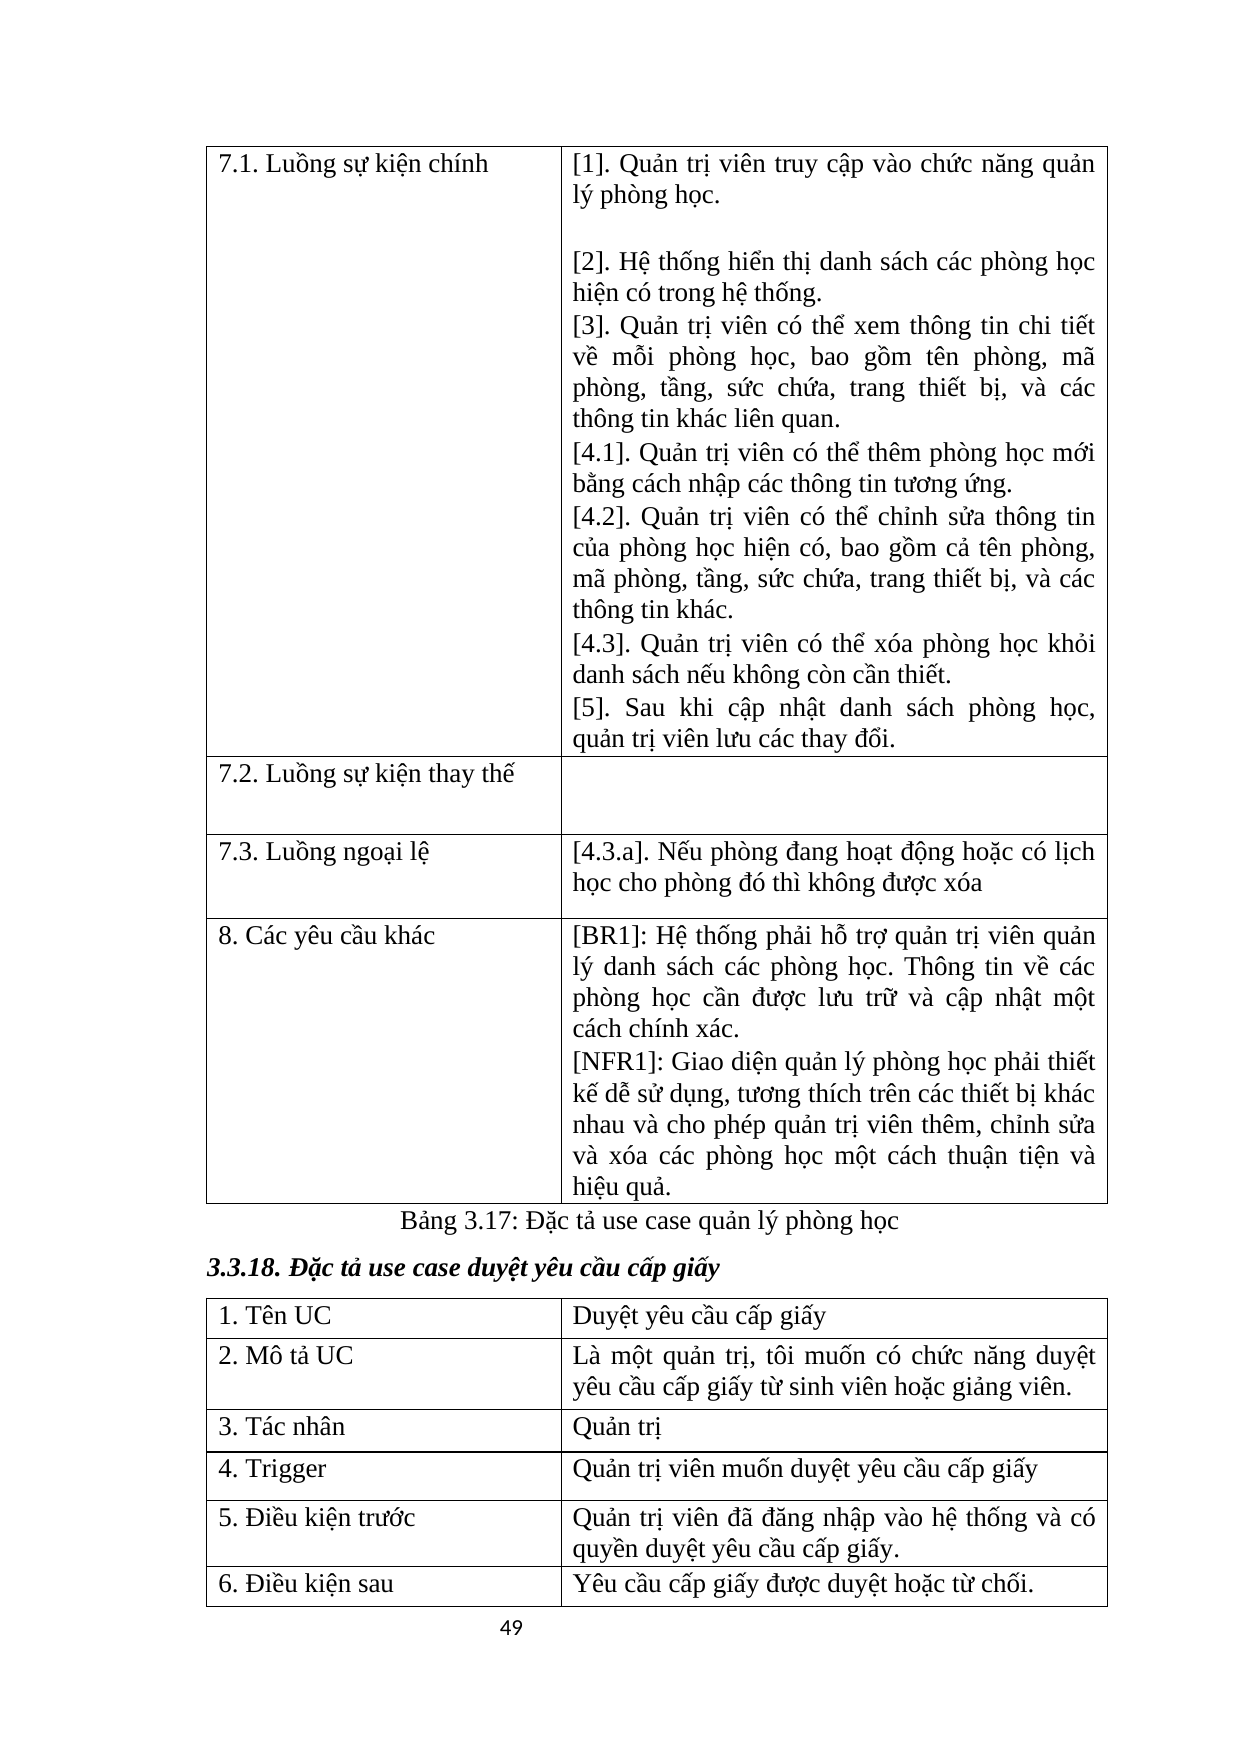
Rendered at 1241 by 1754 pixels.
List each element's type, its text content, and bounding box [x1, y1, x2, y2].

list Bảng 3.17: Đặc tả use case quản lý phòng học [177, 1204, 1122, 1236]
table_cell [4.3.a]. Nếu phòng đang hoạt động hoặc có lịch học cho phòng đó thì không được xóa [562, 835, 1107, 918]
table_cell [BR1]: Hệ thống phải hỗ trợ quản trị viên quản lý danh sách các phòng học. Thông tin về các phòng học cần được lưu trữ và cập nhật một cách chính xác. [NFR1]: Giao diện quản lý phòng học phải thiết kế dễ sử dụng, tương thích trên các thiết bị khác nhau và cho phép quản trị viên thêm, chỉnh sửa và xóa các phòng học một cách thuận tiện và hiệu quả. [562, 919, 1107, 1203]
table_cell 2. Mô tả UC [207, 1339, 561, 1409]
table_header Duyệt yêu cầu cấp giấy [562, 1299, 1107, 1338]
table_cell Quản trị [562, 1410, 1107, 1451]
table_cell 7.2. Luồng sự kiện thay thế [207, 757, 561, 834]
list Đặc tả use case duyệt yêu cầu cấp giấy [207, 1251, 1122, 1282]
table_header 1. Tên UC [207, 1299, 561, 1338]
table_cell 7.3. Luồng ngoại lệ [207, 835, 561, 918]
table_cell 4. Trigger [207, 1453, 561, 1500]
table_cell Yêu cầu cấp giấy được duyệt hoặc từ chối. [562, 1567, 1107, 1606]
table_cell Quản trị viên muốn duyệt yêu cầu cấp giấy [562, 1453, 1107, 1500]
table_cell Quản trị viên đã đăng nhập vào hệ thống và có quyền duyệt yêu cầu cấp giấy. [562, 1501, 1107, 1566]
table_cell [562, 757, 1107, 834]
table_cell Là một quản trị, tôi muốn có chức năng duyệt yêu cầu cấp giấy từ sinh viên hoặc giảng viên. [562, 1339, 1107, 1409]
table_cell 5. Điều kiện trước [207, 1501, 561, 1566]
table_cell 8. Các yêu cầu khác [207, 919, 561, 1203]
table_cell 7.1. Luồng sự kiện chính [207, 147, 561, 756]
table_cell 3. Tác nhân [207, 1410, 561, 1451]
table_cell 6. Điều kiện sau [207, 1567, 561, 1606]
table_cell [1]. Quản trị viên truy cập vào chức năng quản lý phòng học. [2]. Hệ thống hiển thị danh sách các phòng học hiện có trong hệ thống. [3]. Quản trị viên có thể xem thông tin chi tiết về mỗi phòng học, bao gồm tên phòng, mã phòng, tầng, sức chứa, trang thiết bị, và các thông tin khác liên quan. [4.1]. Quản trị viên có thể thêm phòng học mới bằng cách nhập các thông tin tương ứng. [4.2]. Quản trị viên có thể chỉnh sửa thông tin của phòng học hiện có, bao gồm cả tên phòng, mã phòng, tầng, sức chứa, trang thiết bị, và các thông tin khác. [4.3]. Quản trị viên có thể xóa phòng học khỏi danh sách nếu không còn cần thiết. [5]. Sau khi cập nhật danh sách phòng học, quản trị viên lưu các thay đổi. [562, 147, 1107, 756]
